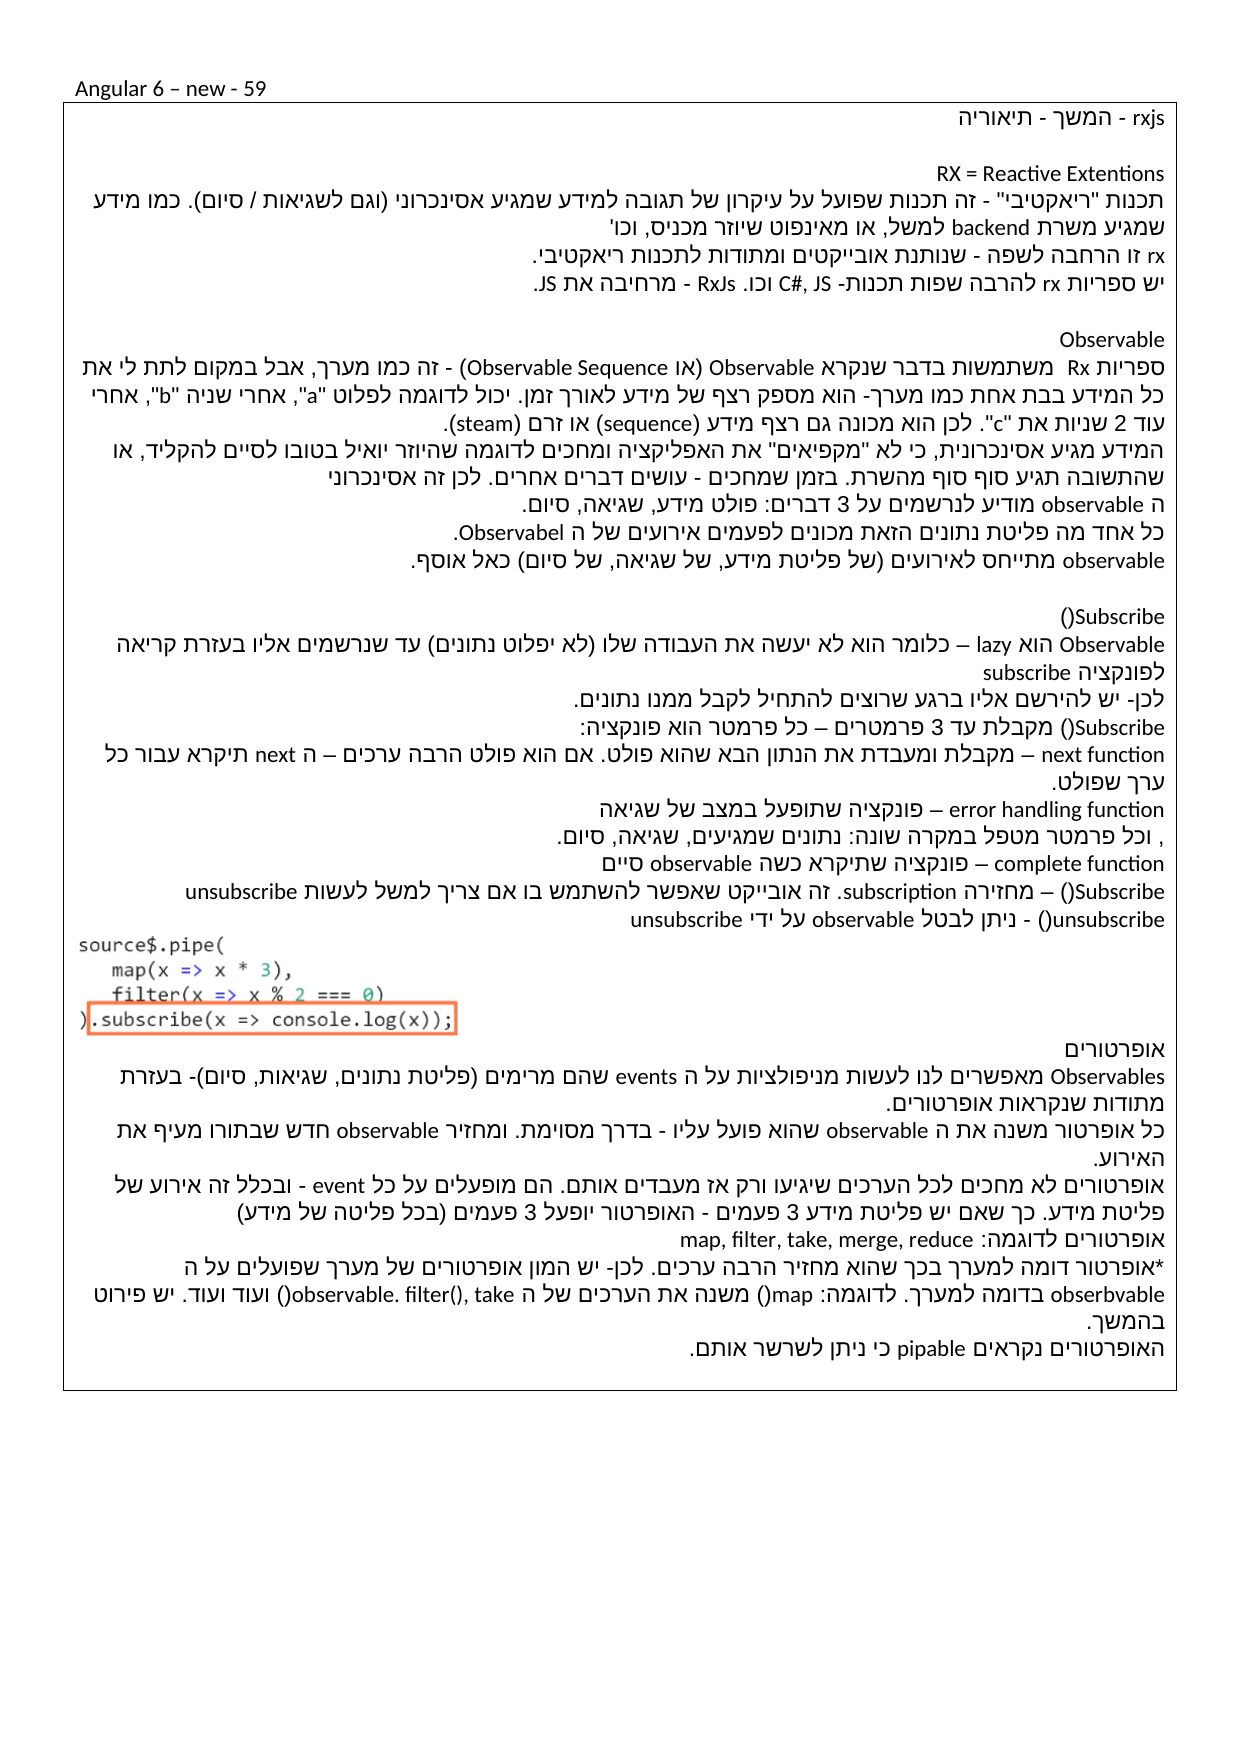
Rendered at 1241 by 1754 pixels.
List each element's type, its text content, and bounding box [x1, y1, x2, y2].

picture [75, 933, 459, 1036]
table_cell rxjs - המשך - תיאוריה RX = Reactive Extentions תכנות "ריאקטיבי" - זה תכנות שפועל על עיקרון של תגובה למידע שמגיע אסינכרוני (וגם לשגיאות / סיום). כמו מידע שמגיע משרת backend למשל, או מאינפוט שיוזר מכניס, וכו' rx זו הרחבה לשפה - שנותנת אובייקטים ומתודות לתכנות ריאקטיבי. יש ספריות rx להרבה שפות תכנות- C#, JS וכו. RxJs - מרחיבה את JS. Observable ספריות Rx משתמשות בדבר שנקרא Observable (או Observable Sequence) - זה כמו מערך, אבל במקום לתת לי את כל המידע בבת אחת כמו מערך- הוא מספק רצף של מידע לאורך זמן. יכול לדוגמה לפלוט "a", אחרי שניה "b", אחרי עוד 2 שניות את "c". לכן הוא מכונה גם רצף מידע (sequence) או זרם (steam). המידע מגיע אסינכרונית, כי לא "מקפיאים" את האפליקציה ומחכים לדוגמה שהיוזר יואיל בטובו לסיים להקליד, או שהתשובה תגיע סוף סוף מהשרת. בזמן שמחכים - עושים דברים אחרים. לכן זה אסינכרוני ה observable מודיע לנרשמים על 3 דברים: פולט מידע, שגיאה, סיום. כל אחד מה פליטת נתונים הזאת מכונים לפעמים אירועים של ה Observabel. observable מתייחס לאירועים (של פליטת מידע, של שגיאה, של סיום) כאל אוסף. Subscribe() Observable הוא lazy – כלומר הוא לא יעשה את העבודה שלו (לא יפלוט נתונים) עד שנרשמים אליו בעזרת קריאה לפונקציה subscribe לכן- יש להירשם אליו ברגע שרוצים להתחיל לקבל ממנו נתונים. Subscribe() מקבלת עד 3 פרמטרים – כל פרמטר הוא פונקציה: next function – מקבלת ומעבדת את הנתון הבא שהוא פולט. אם הוא פולט הרבה ערכים – ה next תיקרא עבור כל ערך שפולט. error handling function – פונקציה שתופעל במצב של שגיאה , וכל פרמטר מטפל במקרה שונה: נתונים שמגיעים, שגיאה, סיום. complete function – פונקציה שתיקרא כשה observable סיים Subscribe() – מחזירה subscription. זה אובייקט שאפשר להשתמש בו אם צריך למשל לעשות unsubscribe unsubscribe() - ניתן לבטל observable על ידי unsubscribe אופרטורים Observables מאפשרים לנו לעשות מניפולציות על ה events שהם מרימים (פליטת נתונים, שגיאות, סיום)- בעזרת מתודות שנקראות אופרטורים. כל אופרטור משנה את ה observable שהוא פועל עליו - בדרך מסוימת. ומחזיר observable חדש שבתורו מעיף את האירוע. אופרטורים לא מחכים לכל הערכים שיגיעו ורק אז מעבדים אותם. הם מופעלים על כל event - ובכלל זה אירוע של פליטת מידע. כך שאם יש פליטת מידע 3 פעמים - האופרטור יופעל 3 פעמים (בכל פליטה של מידע) אופרטורים לדוגמה: map, filter, take, merge, reduce *אופרטור דומה למערך בכך שהוא מחזיר הרבה ערכים. לכן- יש המון אופרטורים של מערך שפועלים על ה obserbvable בדומה למערך. לדוגמה: map() משנה את הערכים של ה observable. filter(), take() ועוד ועוד. יש פירוט בהמשך. האופרטורים נקראים pipable כי ניתן לשרשר אותם. [64, 103, 1176, 1390]
